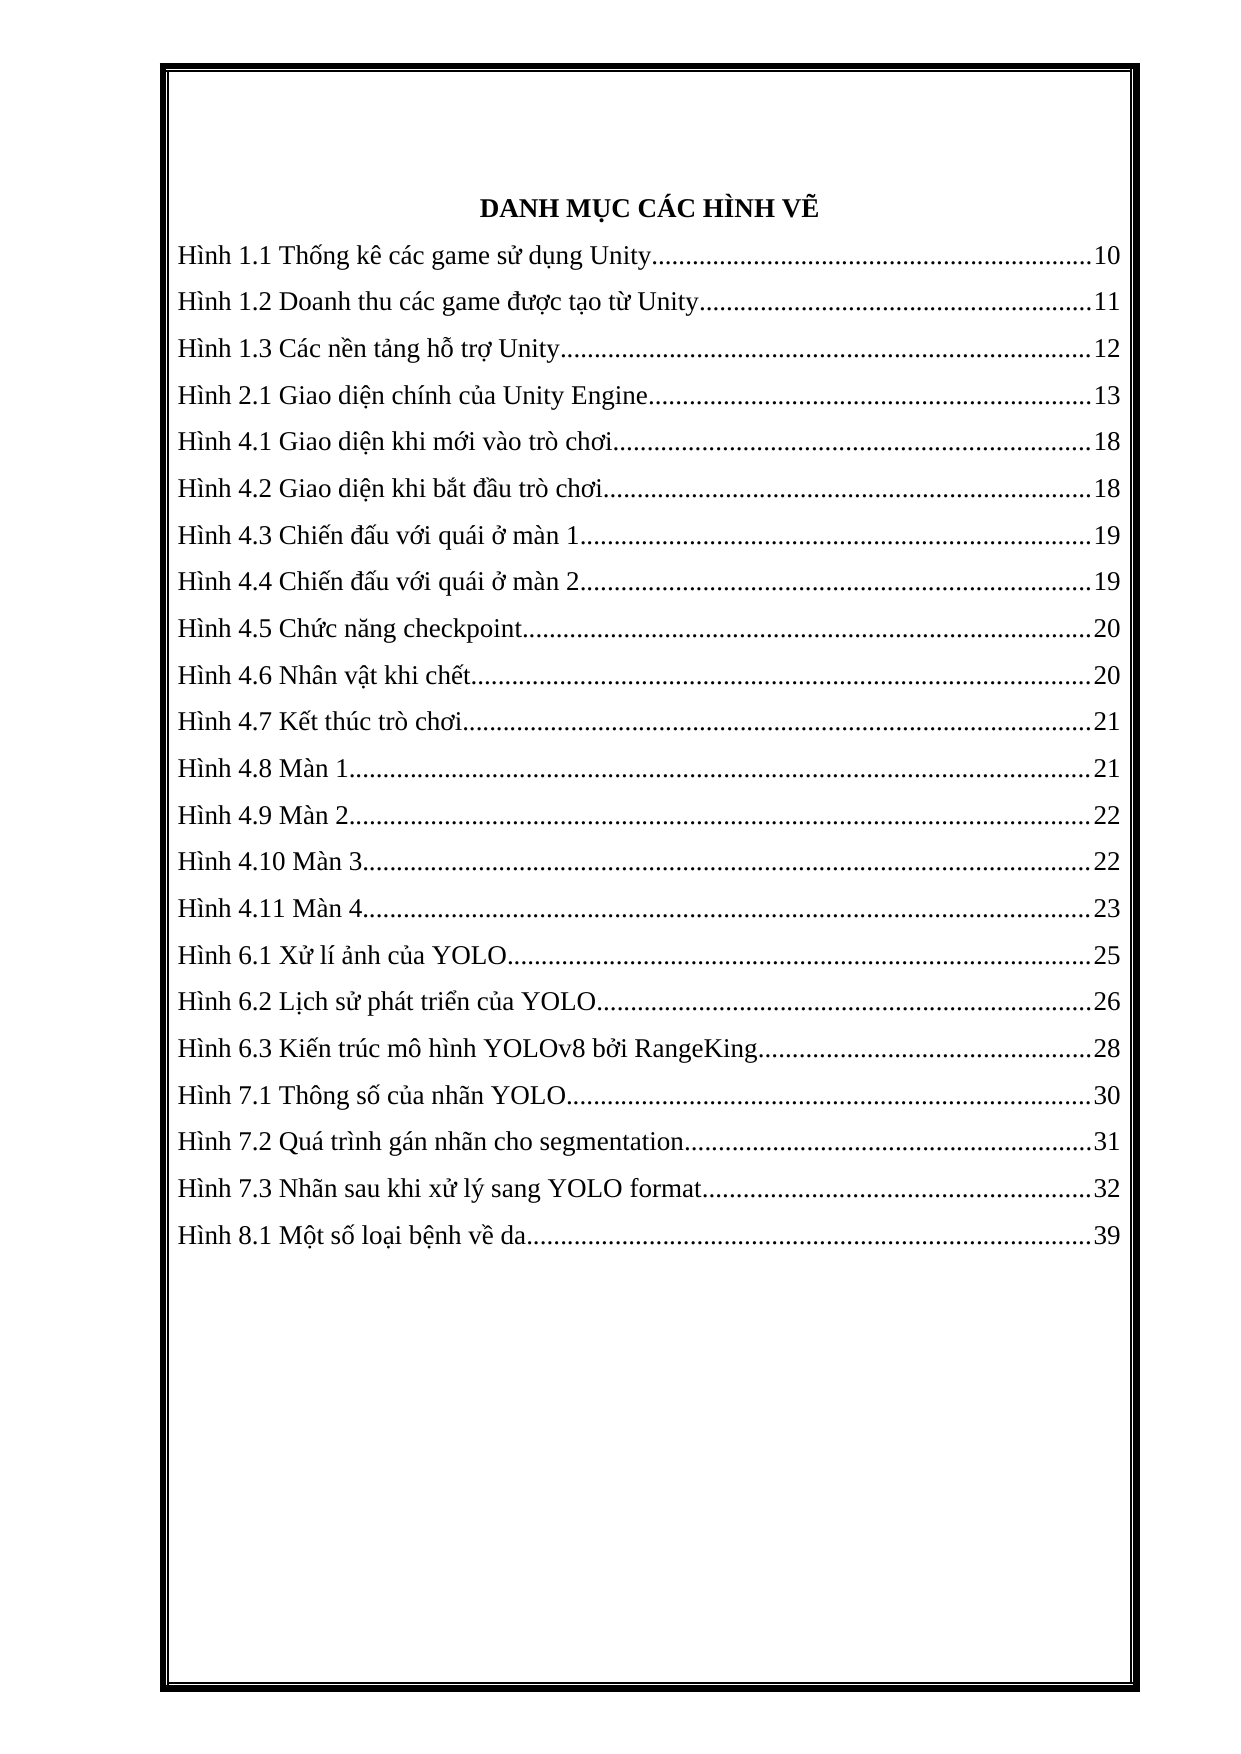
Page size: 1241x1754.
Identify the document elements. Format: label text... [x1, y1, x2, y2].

text Hình 4.1 Giao diện khi mới vào trò chơi 18 [177, 426, 1122, 457]
text Hình 7.2 Quá trình gán nhãn cho segmentation 31 [177, 1126, 1122, 1157]
text Hình 7.1 Thông số của nhãn YOLO 30 [177, 1079, 1122, 1110]
text Hình 1.1 Thống kê các game sử dụng Unity 10 [177, 239, 1122, 270]
text Hình 6.1 Xử lí ảnh của YOLO 25 [177, 939, 1122, 970]
subtitle DANH MỤC CÁC HÌNH VẼ [177, 192, 1122, 223]
text Hình 6.2 Lịch sử phát triển của YOLO 26 [177, 986, 1122, 1017]
text Hình 4.4 Chiến đấu với quái ở màn 2 19 [177, 566, 1122, 597]
text Hình 2.1 Giao diện chính của Unity Engine 13 [177, 379, 1122, 410]
text Hình 4.3 Chiến đấu với quái ở màn 1 19 [177, 519, 1122, 550]
text Hình 4.5 Chức năng checkpoint 20 [177, 612, 1122, 643]
text Hình 7.3 Nhãn sau khi xử lý sang YOLO format 32 [177, 1172, 1122, 1203]
text Hình 1.2 Doanh thu các game được tạo từ Unity 11 [177, 286, 1122, 317]
text Hình 4.7 Kết thúc trò chơi 21 [177, 706, 1122, 737]
text Hình 4.6 Nhân vật khi chết 20 [177, 659, 1122, 690]
text Hình 4.8 Màn 1 21 [177, 752, 1122, 783]
text Hình 6.3 Kiến trúc mô hình YOLOv8 bởi RangeKing 28 [177, 1032, 1122, 1063]
text Hình 4.11 Màn 4 23 [177, 892, 1122, 923]
text Hình 8.1 Một số loại bệnh về da 39 [177, 1219, 1122, 1250]
text Hình 4.2 Giao diện khi bắt đầu trò chơi 18 [177, 472, 1122, 503]
text Hình 4.10 Màn 3 22 [177, 846, 1122, 877]
text Hình 1.3 Các nền tảng hỗ trợ Unity 12 [177, 332, 1122, 363]
text Hình 4.9 Màn 2 22 [177, 799, 1122, 830]
